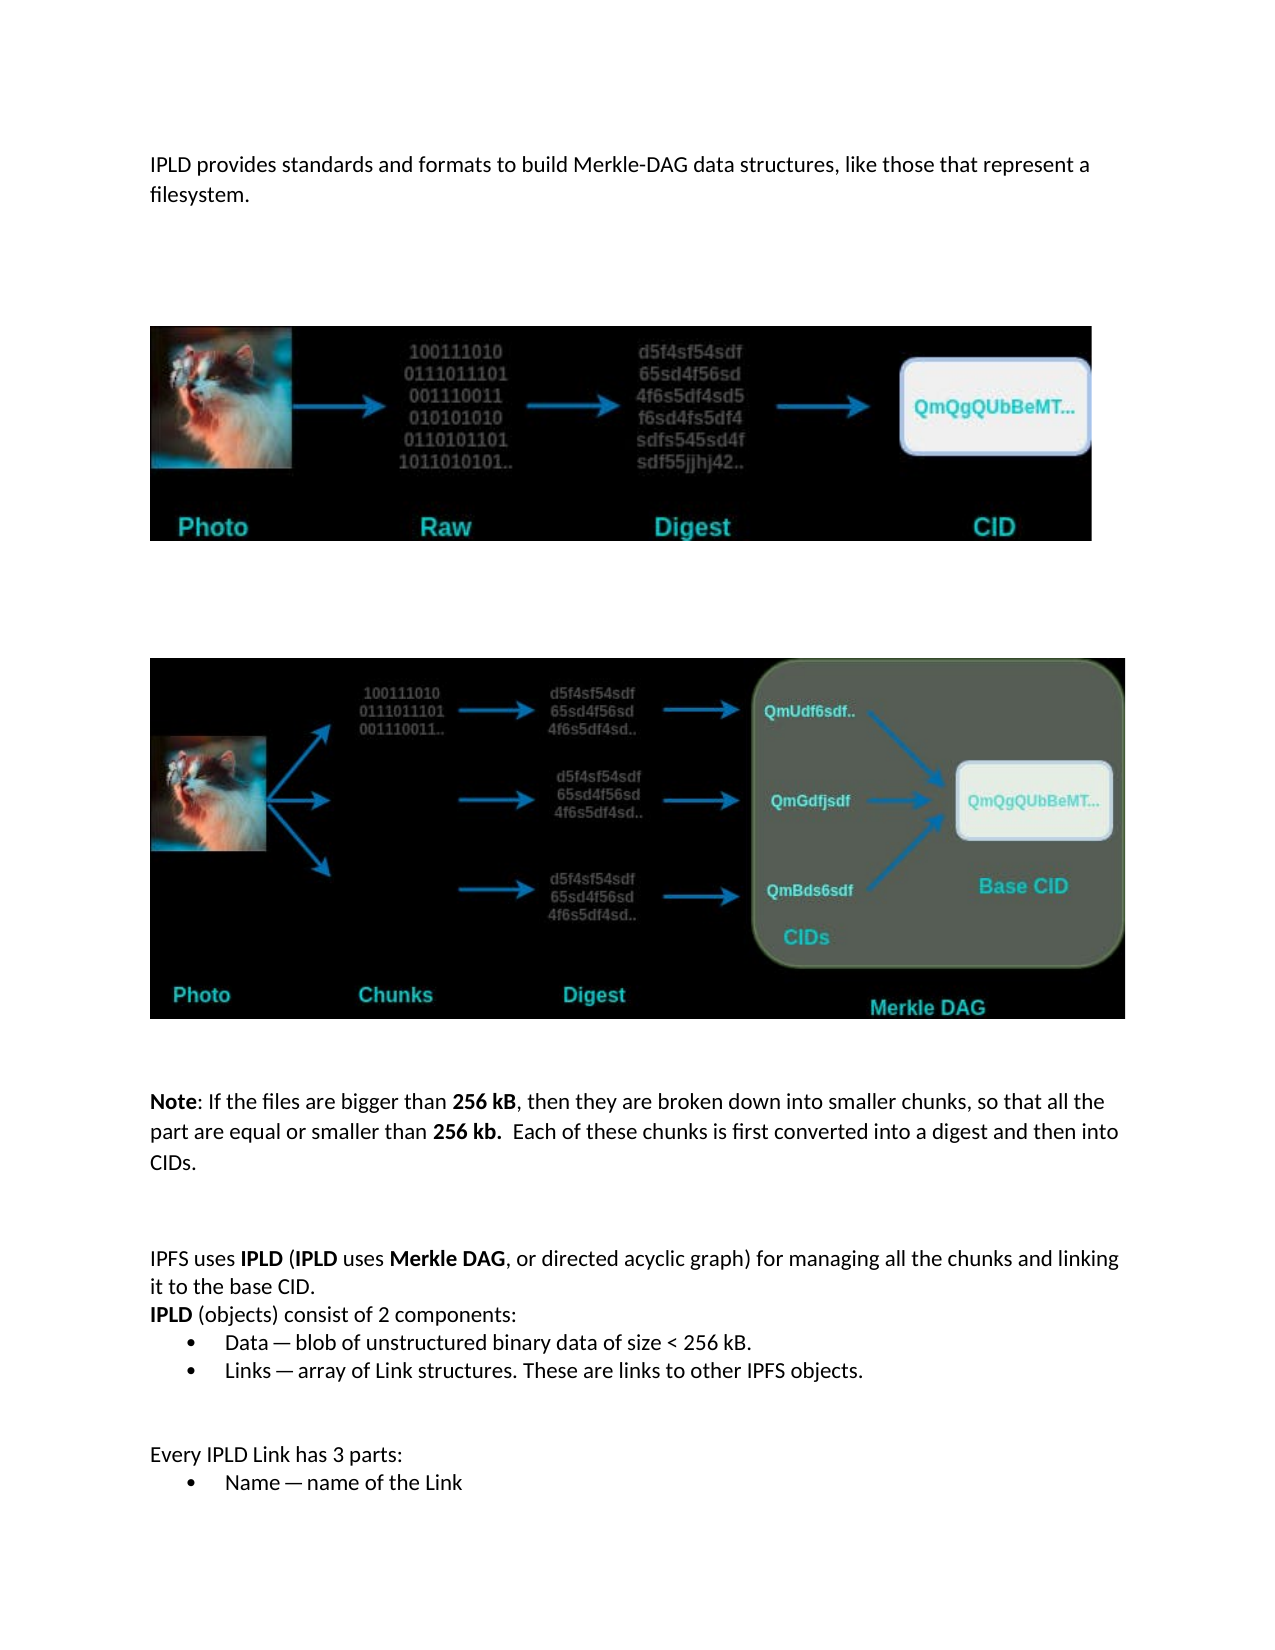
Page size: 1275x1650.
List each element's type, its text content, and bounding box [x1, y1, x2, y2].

picture [150, 326, 1092, 541]
list Links — array of Link structures. These are links to other IPFS objects. [187, 1356, 1125, 1384]
list Name — name of the Link [187, 1468, 1125, 1496]
text Every IPLD Link has 3 parts: [150, 1440, 1125, 1468]
list Data — blob of unstructured binary data of size < 256 kB. [187, 1328, 1125, 1356]
text IPLD (objects) consist of 2 components: [150, 1300, 1125, 1328]
text IPLD provides standards and formats to build Merkle-DAG data structures, like those that represent a filesystem. [150, 150, 1125, 208]
text Note: If the files are bigger than 256 kB, then they are broken down into smaller chunks, so that all the part are equal or smaller than 256 kb. Each of these chunks is first converted into a digest and then into CIDs. [150, 1087, 1125, 1176]
text IPFS uses IPLD (IPLD uses Merkle DAG, or directed acyclic graph) for managing all the chunks and linking it to the base CID. [150, 1244, 1125, 1300]
picture [150, 658, 1125, 1019]
